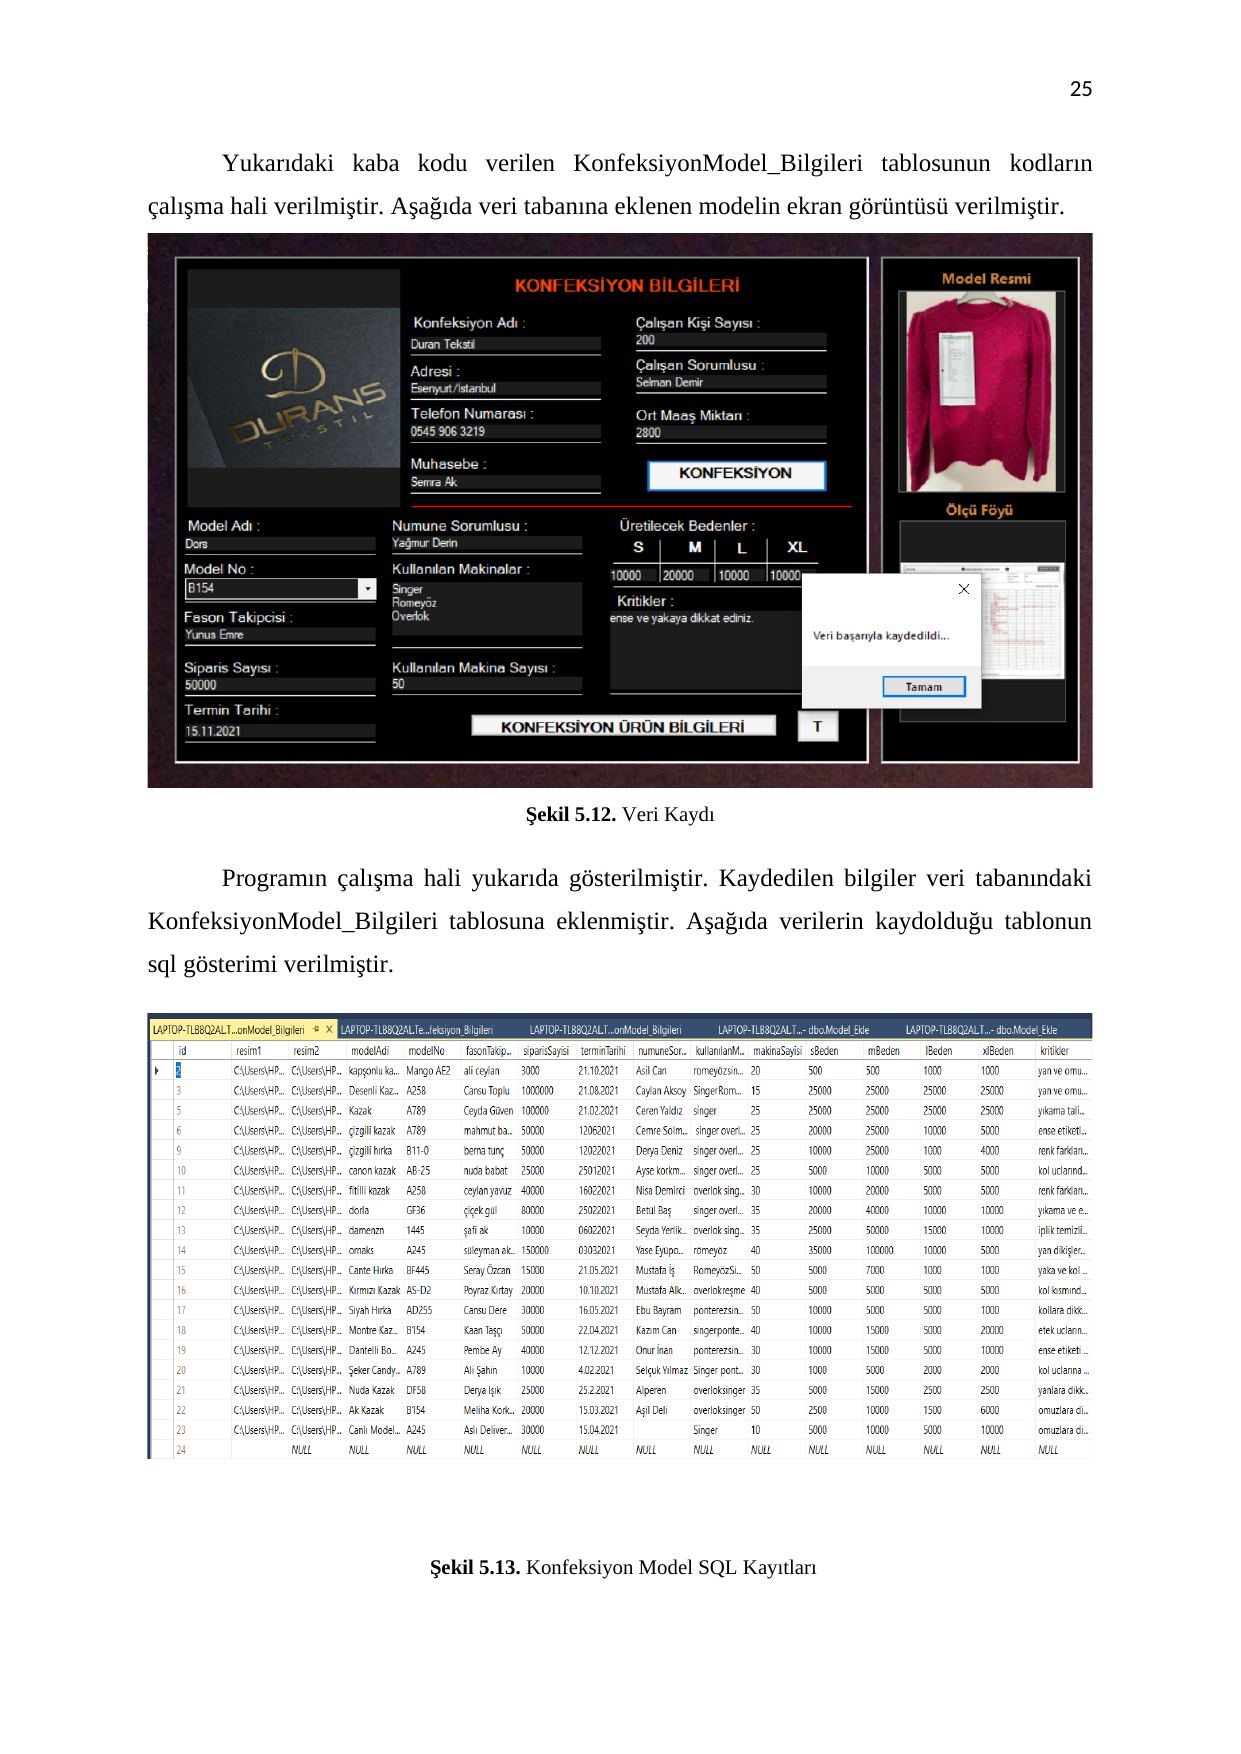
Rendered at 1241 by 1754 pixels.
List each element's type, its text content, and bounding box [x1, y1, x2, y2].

picture [147, 233, 1093, 788]
list Programın çalışma hali yukarıda gösterilmiştir. Kaydedilen bilgiler veri tabanındaki KonfeksiyonModel_Bilgileri tablosuna eklenmiştir. Aşağıda verilerin kaydolduğu tablonun sql gösterimi verilmiştir. [148, 863, 1093, 978]
list Yukarıdaki kaba kodu verilen KonfeksiyonModel_Bilgileri tablosunun kodların çalışma hali verilmiştir. Aşağıda veri tabanına eklenen modelin ekran görüntüsü verilmiştir. [148, 148, 1093, 219]
picture [147, 1013, 1093, 1459]
text Şekil 5.13. Konfeksiyon Model SQL Kayıtları [148, 1459, 1093, 1580]
text Şekil 5.12. Veri Kaydı [148, 802, 1093, 826]
